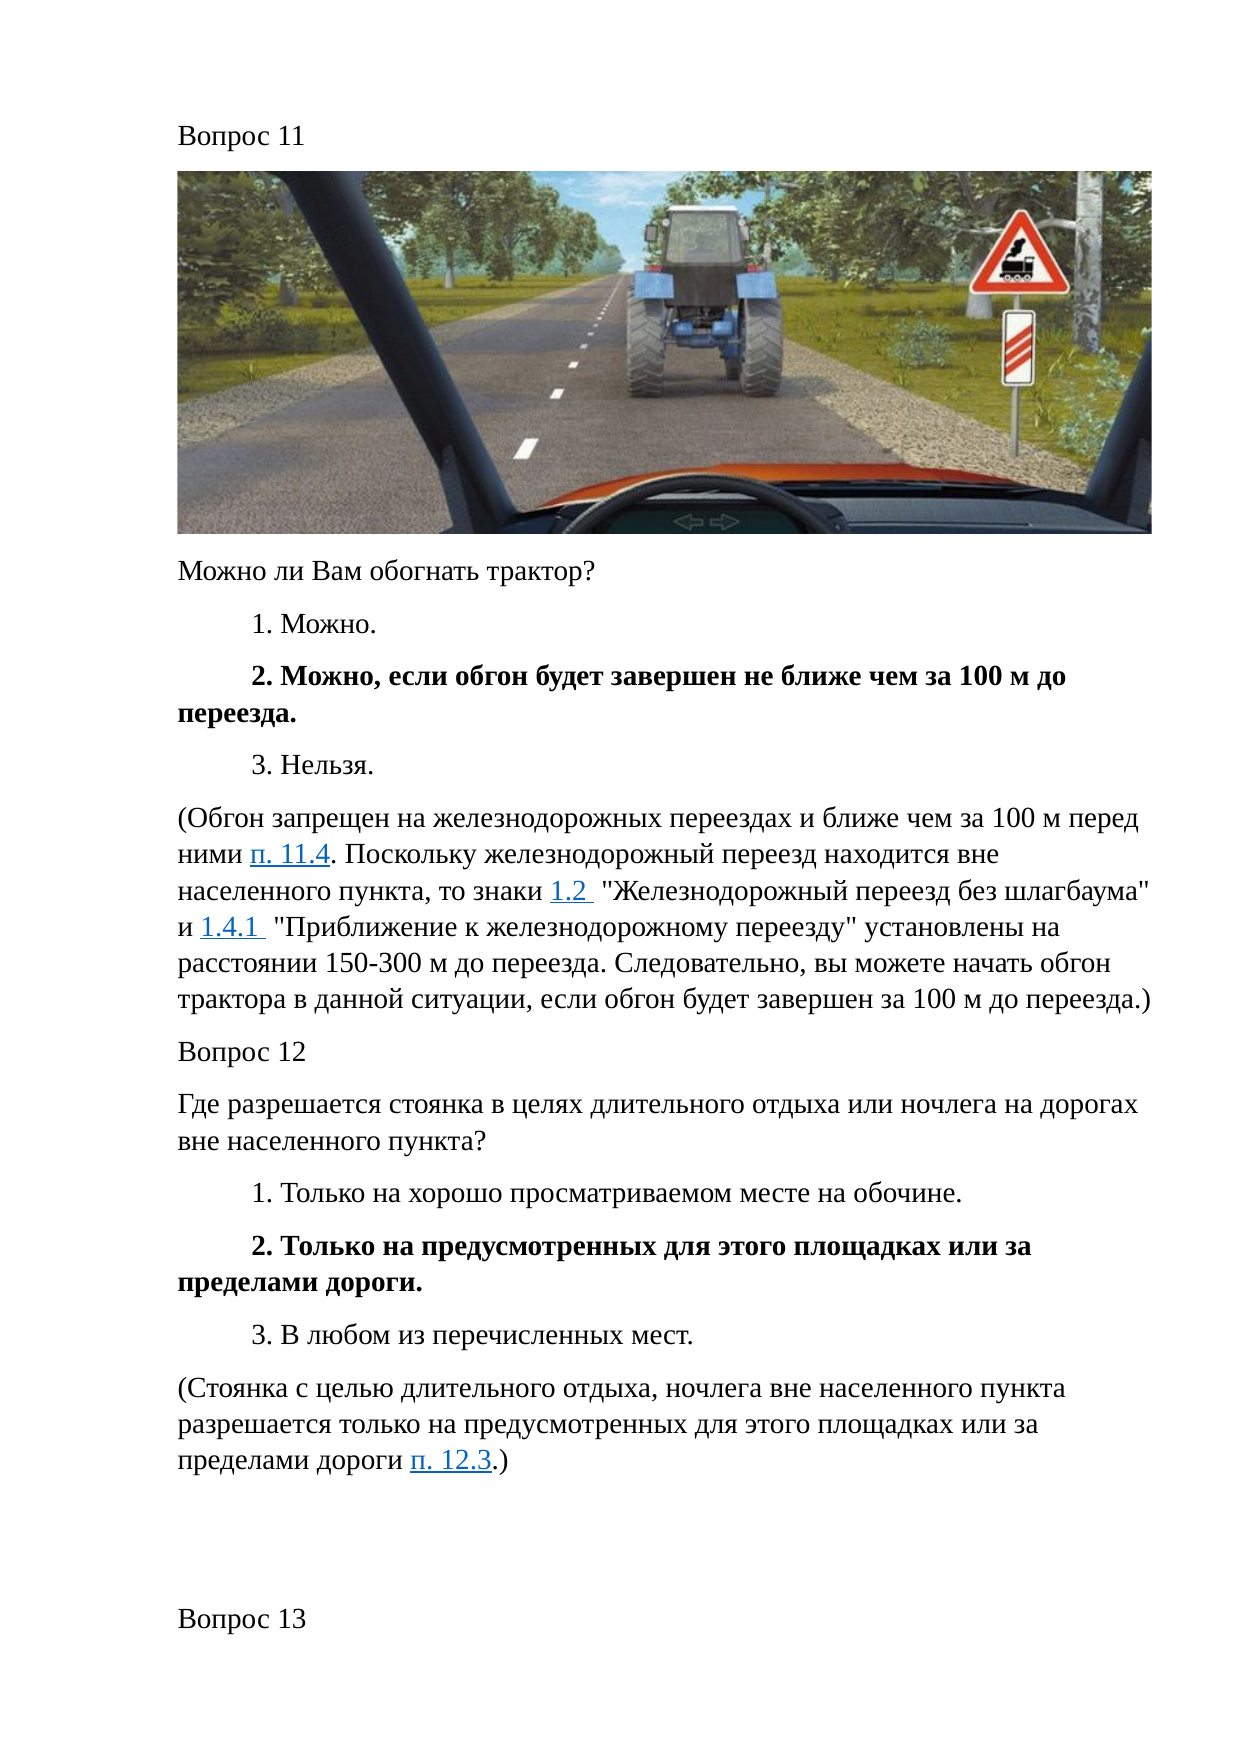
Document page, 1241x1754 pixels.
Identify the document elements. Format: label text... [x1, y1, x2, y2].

text (Обгон запрещен на железнодорожных переездах и ближе чем за 100 м перед ними п. 11.4. Поскольку железнодорожный переезд находится вне населенного пункта, то знаки 1.2 "Железнодорожный переезд без шлагбаума" и 1.4.1 "Приближение к железнодорожному переезду" установлены на расстоянии 150-300 м до переезда. Следовательно, вы можете начать обгон трактора в данной ситуации, если обгон будет завершен за 100 м до переезда.) [177, 800, 1152, 1014]
text 1. Только на хорошо просматриваемом месте на обочине. [177, 1176, 1152, 1209]
text Вопрос 11 [177, 118, 1152, 152]
text 1. Можно. [177, 606, 1152, 639]
text (Стоянка с целью длительного отдыха, ночлега вне населенного пункта разрешается только на предусмотренных для этого площадках или за пределами дороги п. 12.3.) [177, 1370, 1152, 1476]
text Вопрос 12 [177, 1034, 1152, 1067]
text 2. Можно, если обгон будет завершен не ближе чем за 100 м до переезда. [177, 658, 1152, 728]
text Где разрешается стоянка в целях длительного отдыха или ночлега на дорогах вне населенного пункта? [177, 1087, 1152, 1156]
text 3. В любом из перечисленных мест. [177, 1317, 1152, 1351]
text 3. Нельзя. [177, 747, 1152, 781]
text 2. Только на предусмотренных для этого площадках или за пределами дороги. [177, 1228, 1152, 1298]
text Вопрос 13 [177, 1601, 1152, 1634]
text Можно ли Вам обогнать трактор? [177, 553, 1152, 586]
picture [177, 171, 1152, 534]
